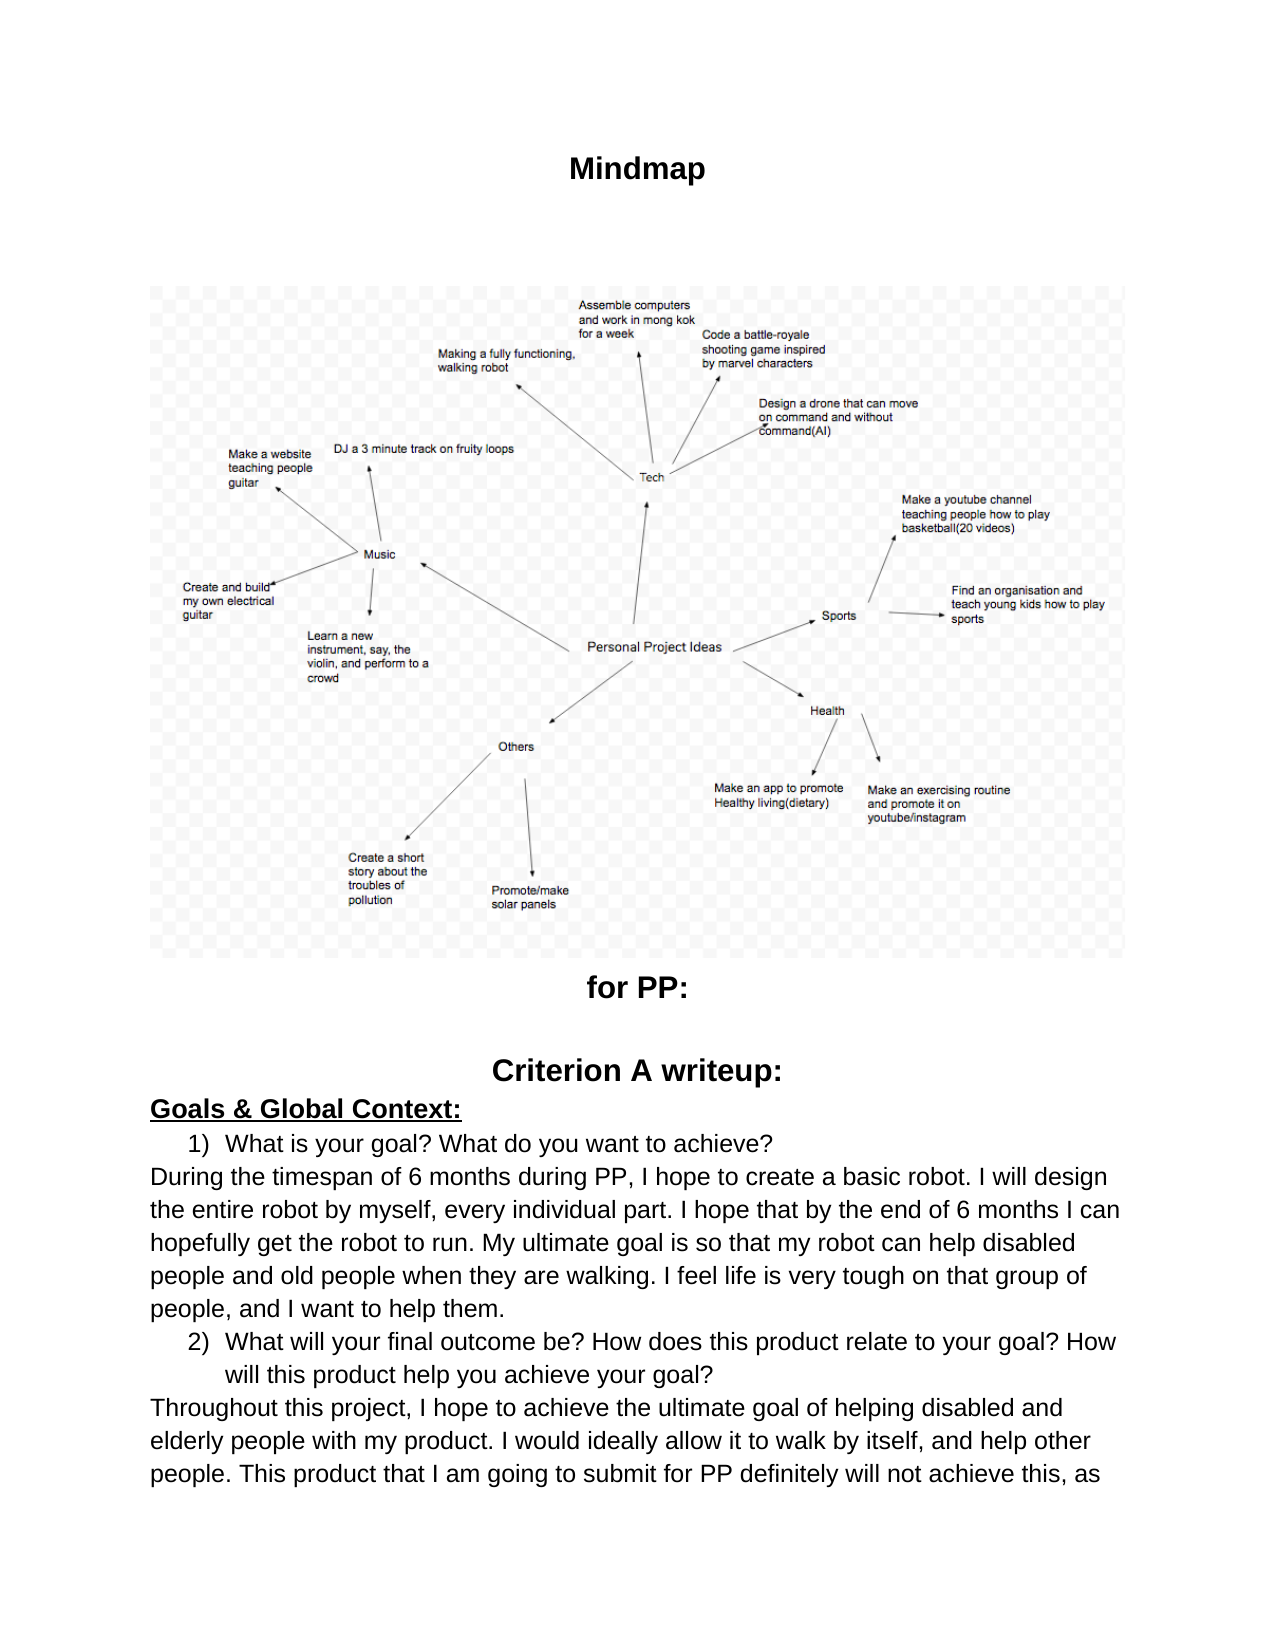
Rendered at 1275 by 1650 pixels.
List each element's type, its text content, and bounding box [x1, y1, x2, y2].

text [150, 1393, 1125, 1488]
list What will your final outcome be? How does this product relate to your goal? How will this product help you achieve your goal? [187, 1327, 1125, 1389]
text Mindmap for PP: [150, 958, 1125, 1005]
picture [150, 286, 1125, 958]
text During the timespan of 6 months during PP, I hope to create a basic robot. I will design the entire robot by myself, every individual part. I hope that by the end of 6 months I can hopefully get the robot to run. My ultimate goal is so that my robot can help disabled people and old people when they are walking. I feel life is very tough on that group of people, and I want to help them. [150, 1162, 1125, 1323]
text Criterion A writeup: [150, 1052, 1125, 1088]
text Goals & Global Context: [150, 1093, 1125, 1124]
list What is your goal? What do you want to achieve? [187, 1129, 1125, 1158]
text Mindmap for PP: [150, 150, 1125, 286]
